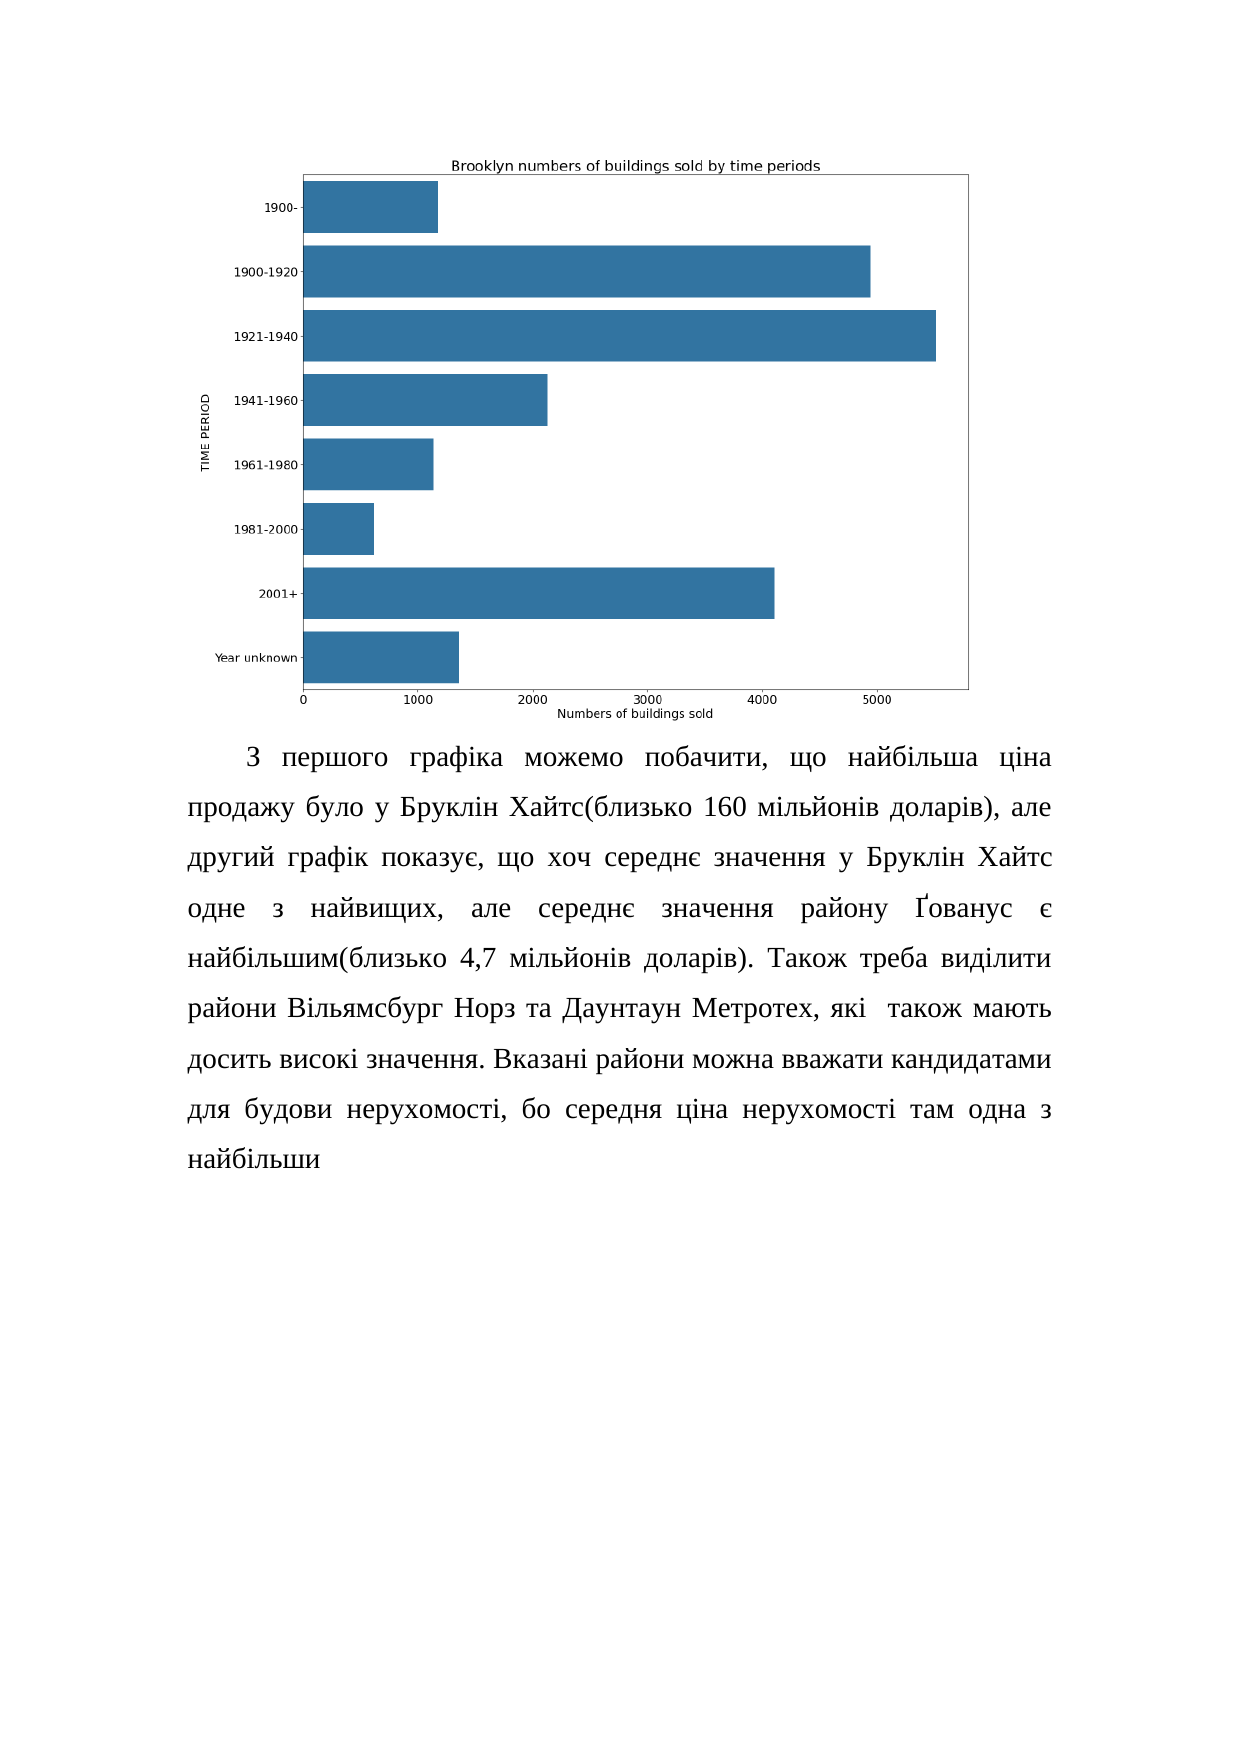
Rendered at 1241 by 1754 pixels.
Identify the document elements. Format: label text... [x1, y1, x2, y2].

list З першого графіка можемо побачити, що найбільша ціна продажу було у Бруклін Хайтс(близько 160 мільйонів доларів), але другий графік показує, що хоч середнє значення у Бруклін Хайтс одне з найвищих, але середнє значення району Ґованус є найбільшим(близько 4,7 мільйонів доларів). Також треба виділити райони Вільямсбург Норз та Даунтаун Метротех, які також мають досить високі значення. Вказані райони можна вважати кандидатами для будови нерухомості, бо середня ціна нерухомості там одна з найбільши [187, 739, 1053, 1175]
picture [187, 150, 1052, 726]
